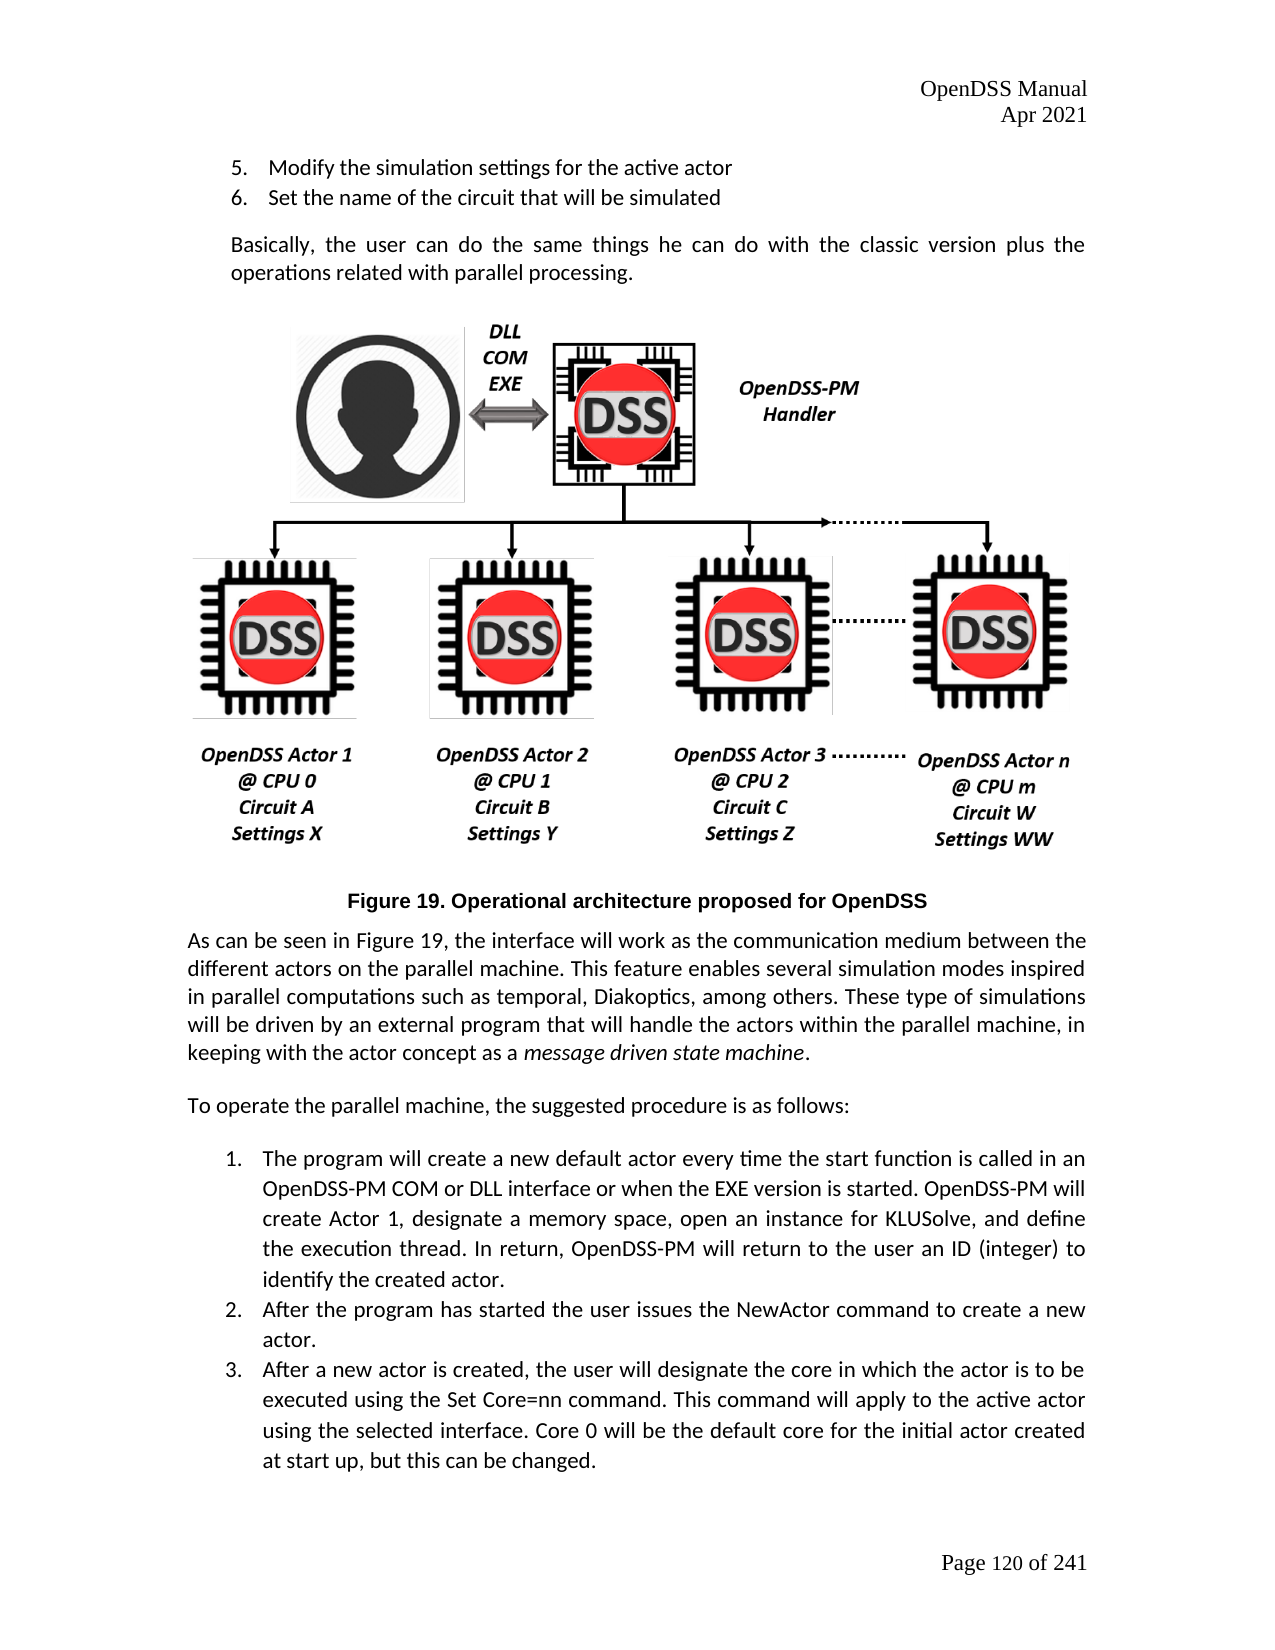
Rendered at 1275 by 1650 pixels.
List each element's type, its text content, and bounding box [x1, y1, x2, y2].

text As can be seen in Figure 19, the interface will work as the communication medium between the different actors on the parallel machine. This feature enables several simulation modes inspired in parallel computations such as temporal, Diakoptics, among others. These type of simulations will be driven by an external program that will handle the actors within the parallel machine, in keeping with the actor concept as a message driven state machine. [187, 926, 1087, 1066]
picture [187, 310, 1088, 865]
text Basically, the user can do the same things he can do with the classic version plus the operations related with parallel processing. [231, 230, 1087, 286]
list The program will create a new default actor every time the start function is called in an OpenDSS-PM COM or DLL interface or when the EXE version is started. OpenDSS-PM will create Actor 1, designate a memory space, open an instance for KLUSolve, and define the execution thread. In return, OpenDSS-PM will return to the user an ID (integer) to identify the created actor. [225, 1144, 1087, 1293]
list Modify the simulation settings for the active actor [231, 153, 1087, 181]
list After the program has started the user issues the NewActor command to create a new actor. [225, 1295, 1087, 1353]
text Figure 19. Operational architecture proposed for OpenDSS [187, 889, 1087, 913]
text To operate the parallel machine, the suggested procedure is as follows: [187, 1091, 1087, 1119]
list Set the name of the circuit that will be simulated [231, 183, 1087, 211]
list After a new actor is created, the user will designate the core in which the actor is to be executed using the Set Core=nn command. This command will apply to the active actor using the selected interface. Core 0 will be the default core for the initial actor created at start up, but this can be changed. [225, 1355, 1087, 1474]
